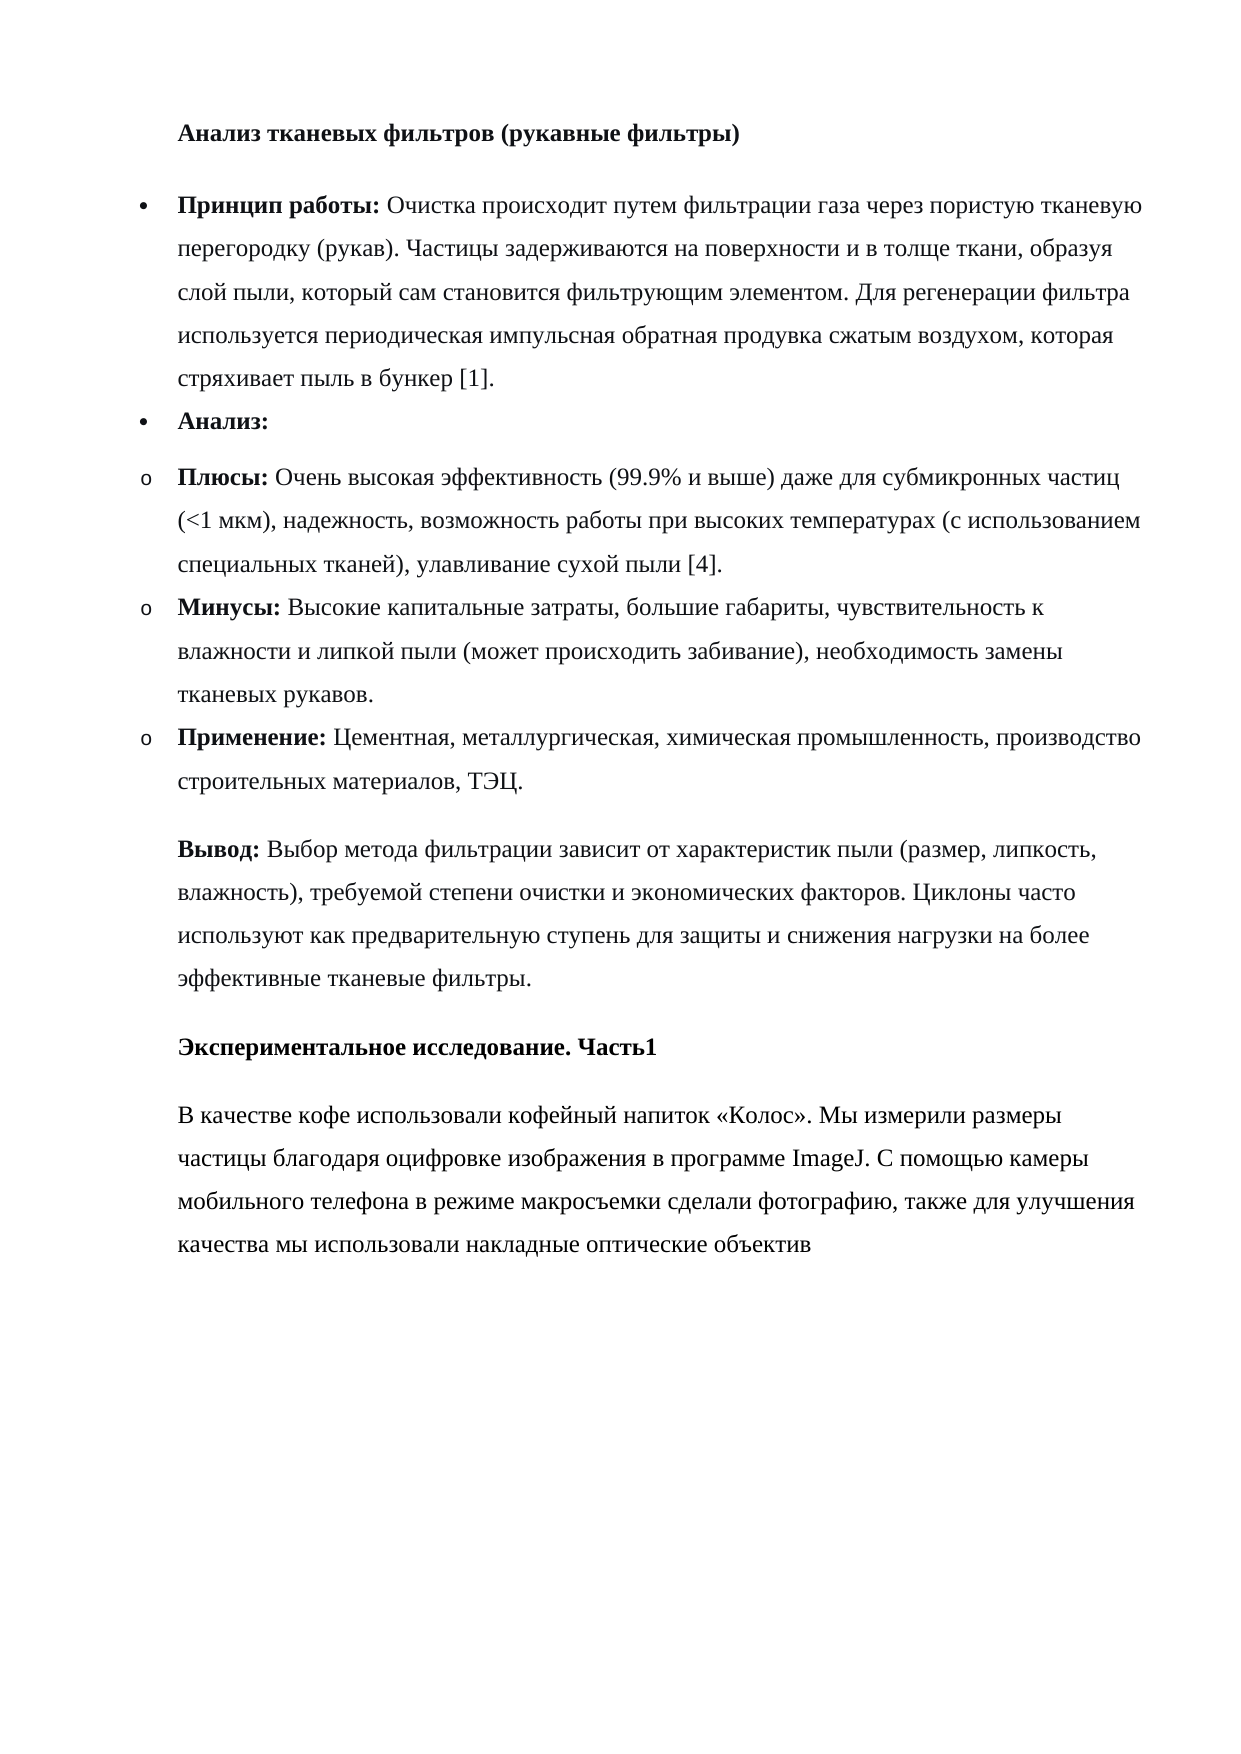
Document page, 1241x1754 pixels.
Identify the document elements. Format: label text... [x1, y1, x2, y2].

text Анализ тканевых фильтров (рукавные фильтры) [177, 118, 1152, 147]
list Плюсы: Очень высокая эффективность (99.9% и выше) даже для субмикронных частиц (<1 мкм), надежность, возможность работы при высоких температурах (с использованием специальных тканей), улавливание сухой пыли [4]. [140, 462, 1152, 577]
text В качестве кофе использовали кофейный напиток «Колос». Мы измерили размеры частицы благодаря оцифровке изображения в программе ImageJ. С помощью камеры мобильного телефона в режиме макросъемки сделали фотографию, также для улучшения качества мы использовали накладные оптические объектив [177, 1100, 1152, 1258]
list Минусы: Высокие капитальные затраты, большие габариты, чувствительность к влажности и липкой пыли (может происходить забивание), необходимость замены тканевых рукавов. [140, 592, 1152, 708]
list Анализ: [140, 406, 1152, 435]
list Принцип работы: Очистка происходит путем фильтрации газа через пористую тканевую перегородку (рукав). Частицы задерживаются на поверхности и в толще ткани, образуя слой пыли, который сам становится фильтрующим элементом. Для регенерации фильтра используется периодическая импульсная обратная продувка сжатым воздухом, которая стряхивает пыль в бункер [1]. [140, 190, 1152, 392]
list Применение: Цементная, металлургическая, химическая промышленность, производство строительных материалов, ТЭЦ. [140, 722, 1152, 795]
text Вывод: Выбор метода фильтрации зависит от характеристик пыли (размер, липкость, влажность), требуемой степени очистки и экономических факторов. Циклоны часто используют как предварительную ступень для защиты и снижения нагрузки на более эффективные тканевые фильтры. [177, 834, 1152, 992]
text Экспериментальное исследование. Часть1 [177, 1032, 1152, 1060]
